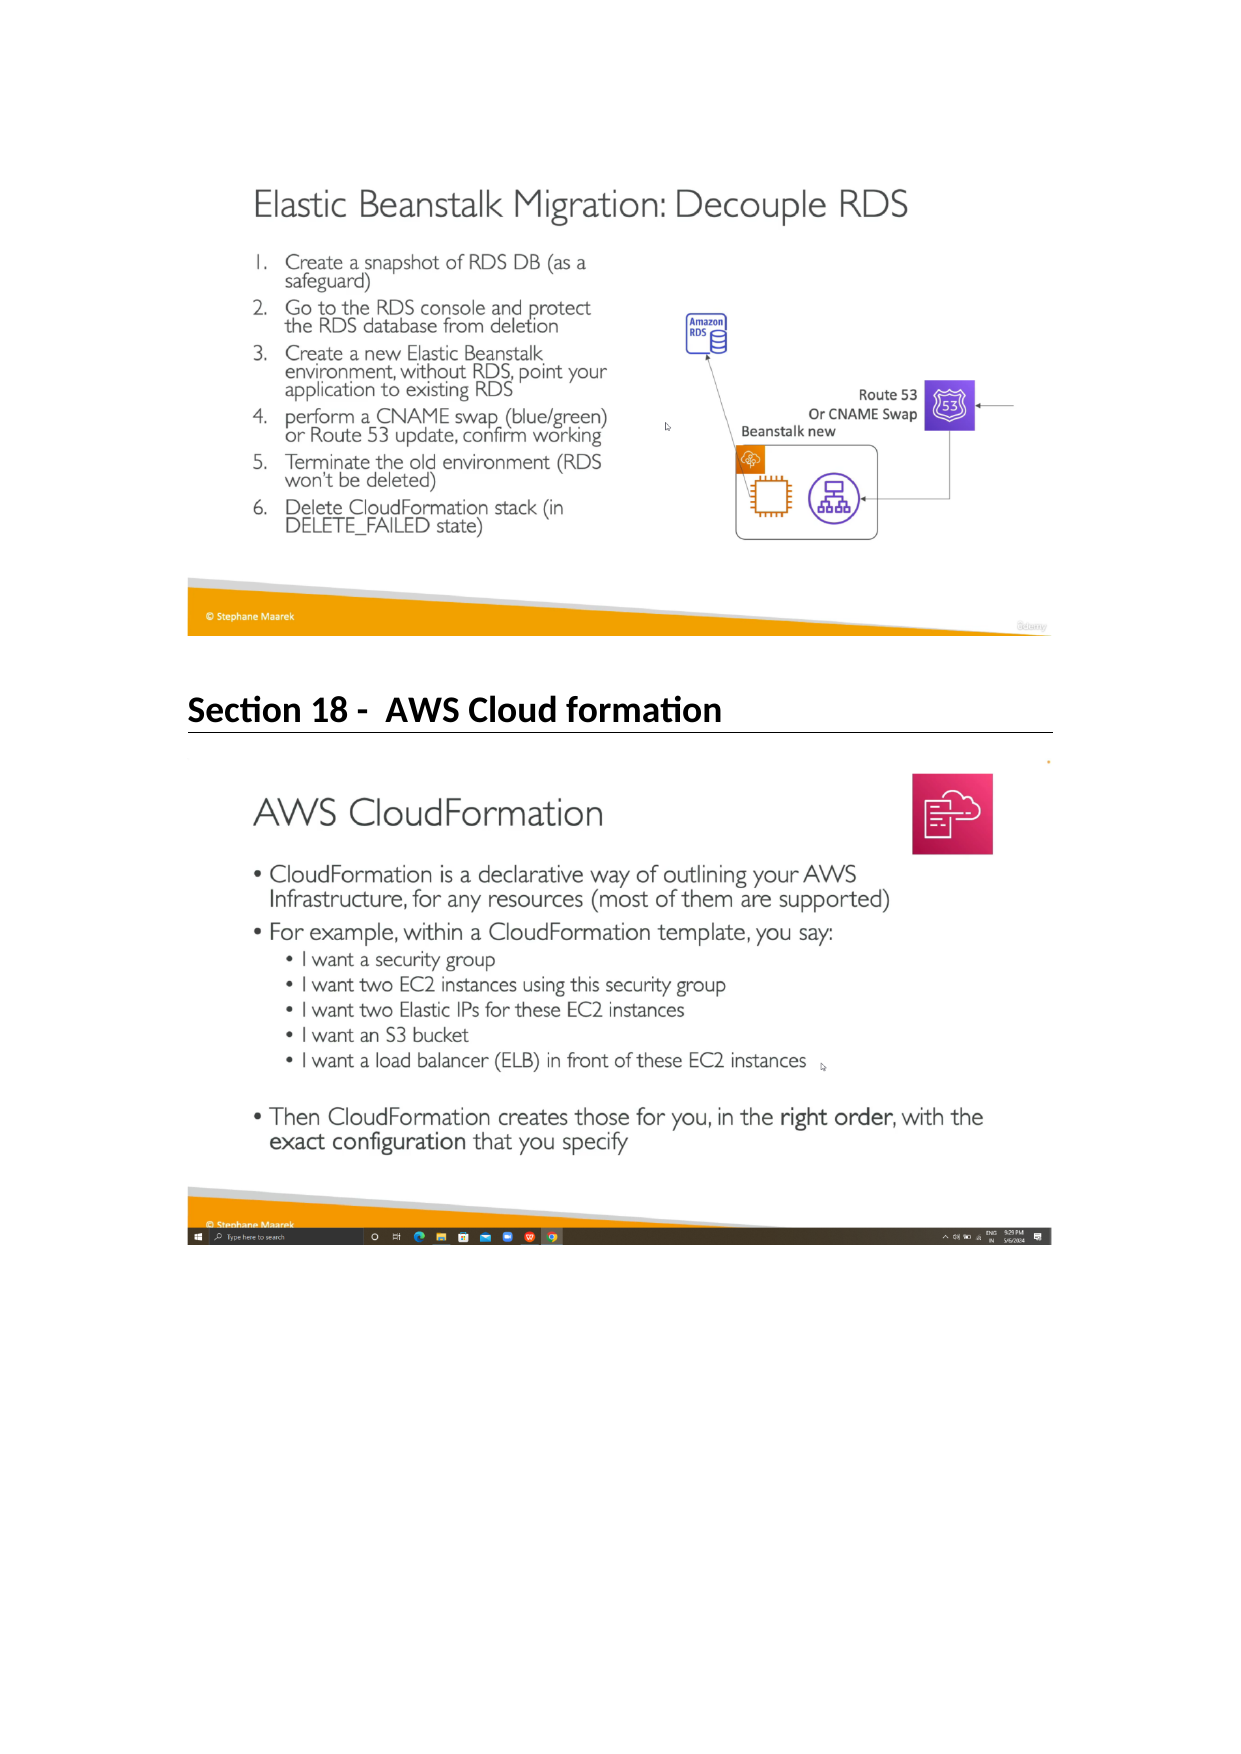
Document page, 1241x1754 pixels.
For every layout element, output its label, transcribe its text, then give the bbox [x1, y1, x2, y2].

picture [187, 150, 1052, 636]
text Section 18 - AWS Cloud formation [187, 686, 1053, 733]
picture [187, 758, 1052, 1245]
